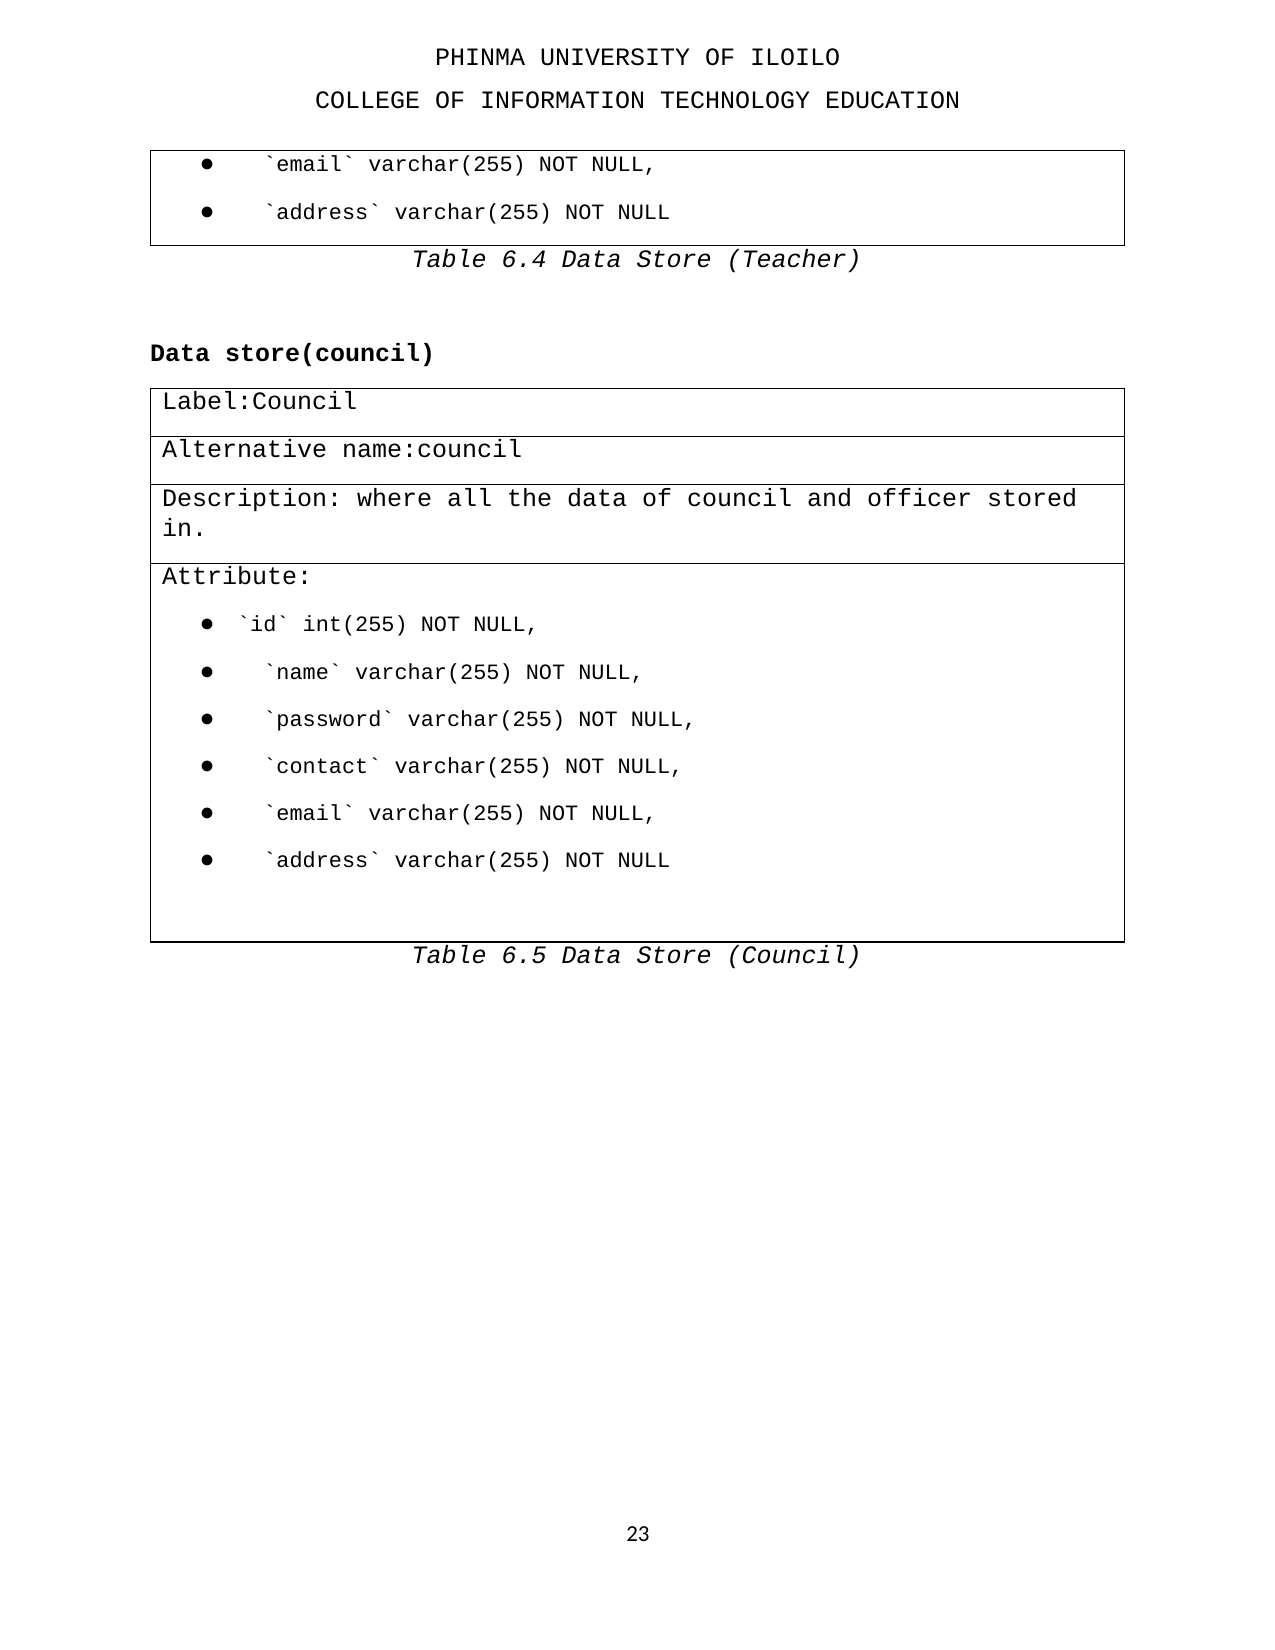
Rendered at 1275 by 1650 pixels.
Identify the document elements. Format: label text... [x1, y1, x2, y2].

text Table 6.4 Data Store (Teacher) [150, 246, 1125, 275]
table_cell Description: where all the data of council and officer stored in. [151, 485, 1124, 563]
table_cell Alternative name:council [151, 437, 1124, 484]
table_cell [151, 151, 1124, 245]
text Data store(council) [150, 341, 1125, 369]
text Table 6.5 Data Store (Council) [150, 943, 1125, 971]
table_header Label:Council [151, 389, 1124, 436]
